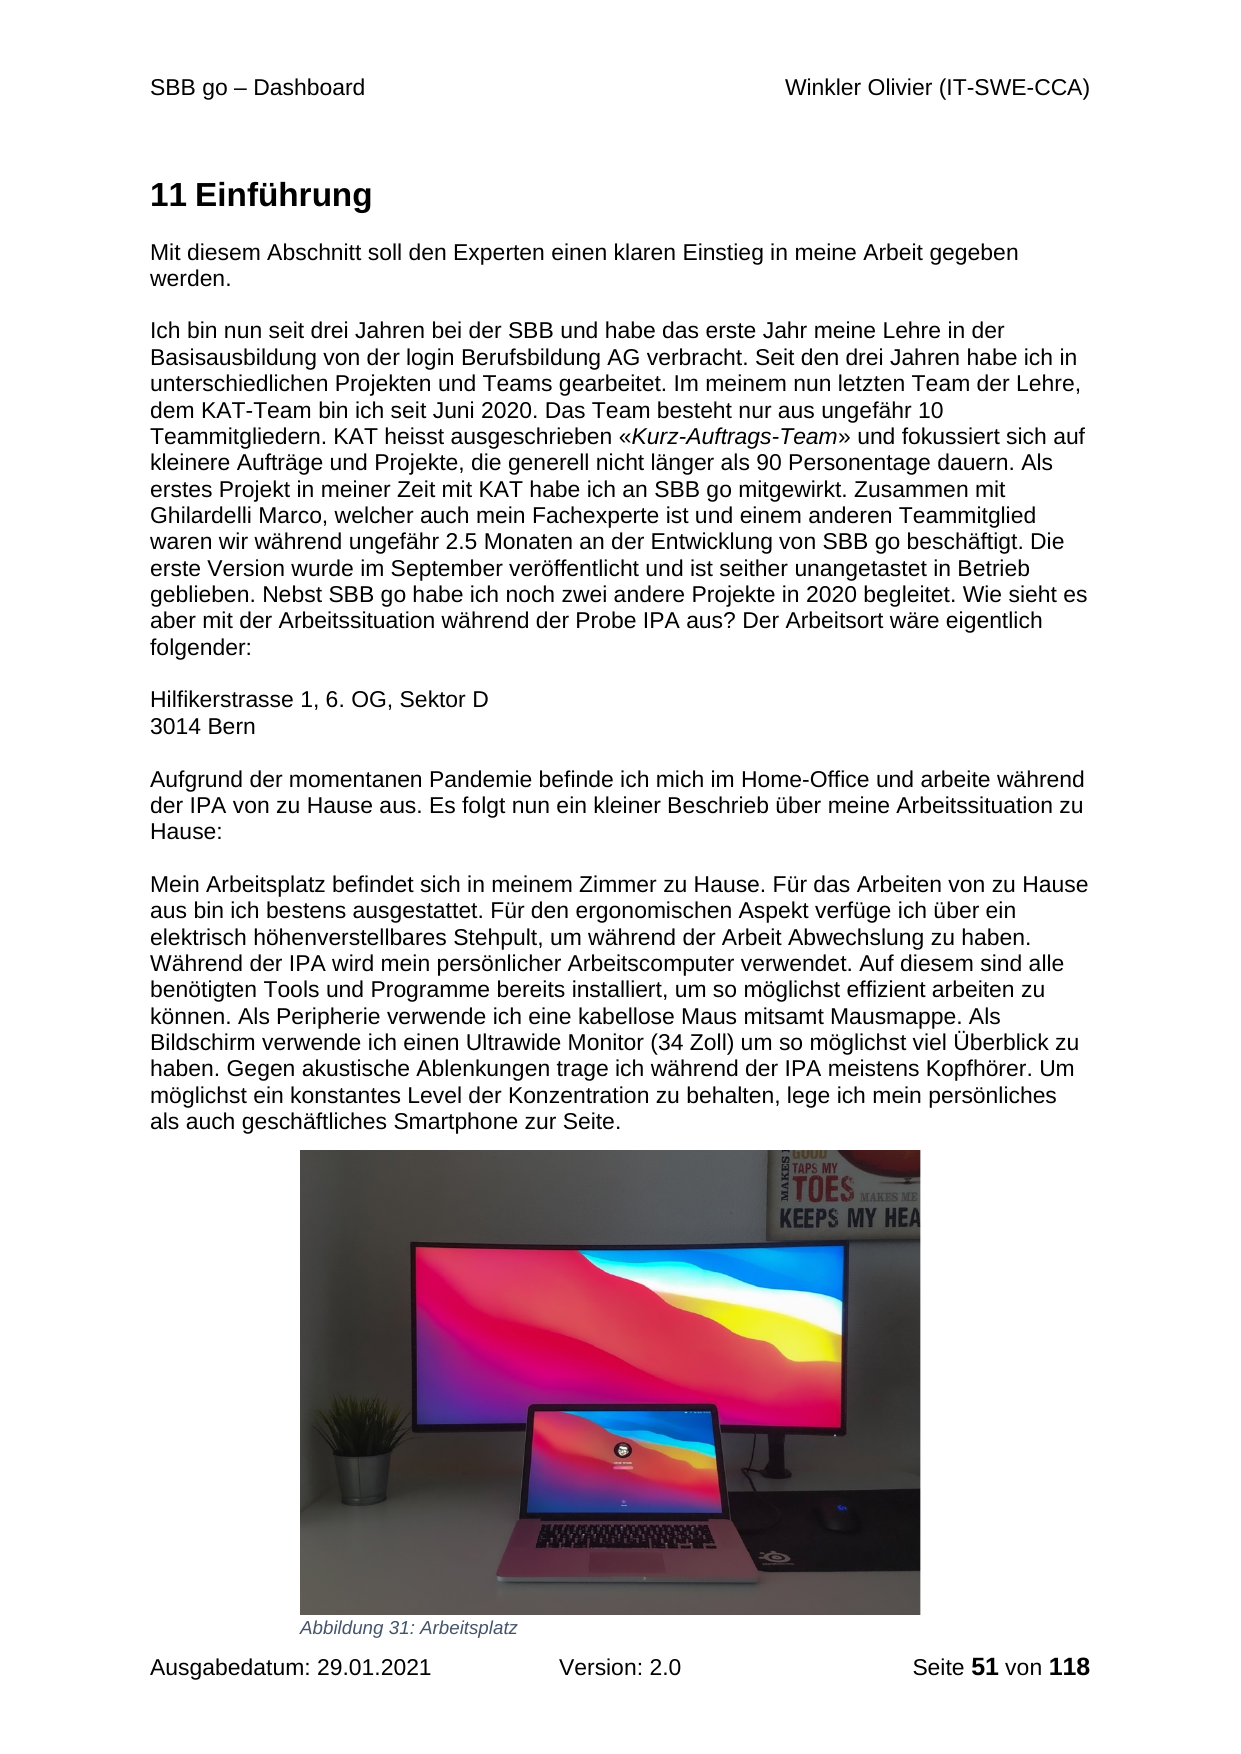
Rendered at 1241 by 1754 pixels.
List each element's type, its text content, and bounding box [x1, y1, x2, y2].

text Hilfikerstrasse 1, 6. OG, Sektor D [150, 686, 1090, 713]
text Aufgrund der momentanen Pandemie befinde ich mich im Home-Office und arbeite während der IPA von zu Hause aus. Es folgt nun ein kleiner Beschrieb über meine Arbeitssituation zu Hause: [150, 766, 1090, 844]
text Mein Arbeitsplatz befindet sich in meinem Zimmer zu Hause. Für das Arbeiten von zu Hause aus bin ich bestens ausgestattet. Für den ergonomischen Aspekt verfüge ich über ein elektrisch höhenverstellbares Stehpult, um während der Arbeit Abwechslung zu haben. Während der IPA wird mein persönlicher Arbeitscomputer verwendet. Auf diesem sind alle benötigten Tools und Programme bereits installiert, um so möglichst effizient arbeiten zu können. Als Peripherie verwende ich eine kabellose Maus mitsamt Mausmappe. Als Bildschirm verwende ich einen Ultrawide Monitor (34 Zoll) um so möglichst viel Überblick zu haben. Gegen akustische Ablenkungen trage ich während der IPA meistens Kopfhörer. Um möglichst ein konstantes Level der Konzentration zu behalten, lege ich mein persönliches als auch geschäftliches Smartphone zur Seite. [150, 871, 1090, 1134]
text Ich bin nun seit drei Jahren bei der SBB und habe das erste Jahr meine Lehre in der Basisausbildung von der login Berufsbildung AG verbracht. Seit den drei Jahren habe ich in unterschiedlichen Projekten und Teams gearbeitet. Im meinem nun letzten Team der Lehre, dem KAT-Team bin ich seit Juni 2020. Das Team besteht nur aus ungefähr 10 Teammitgliedern. KAT heisst ausgeschrieben «Kurz-Auftrags-Team» und fokussiert sich auf kleinere Aufträge und Projekte, die generell nicht länger als 90 Personentage dauern. Als erstes Projekt in meiner Zeit mit KAT habe ich an SBB go mitgewirkt. Zusammen mit Ghilardelli Marco, welcher auch mein Fachexperte ist und einem anderen Teammitglied waren wir während ungefähr 2.5 Monaten an der Entwicklung von SBB go beschäftigt. Die erste Version wurde im September veröffentlicht und ist seither unangetastet in Betrieb geblieben. Nebst SBB go habe ich noch zwei andere Projekte in 2020 begleitet. Wie sieht es aber mit der Arbeitssituation während der Probe IPA aus? Der Arbeitsort wäre eigentlich folgender: [150, 317, 1090, 660]
subtitle Einführung [150, 175, 1090, 213]
text Mit diesem Abschnitt soll den Experten einen klaren Einstieg in meine Arbeit gegeben werden. [150, 238, 1090, 291]
text 3014 Bern [150, 713, 1090, 739]
picture [300, 1150, 921, 1615]
